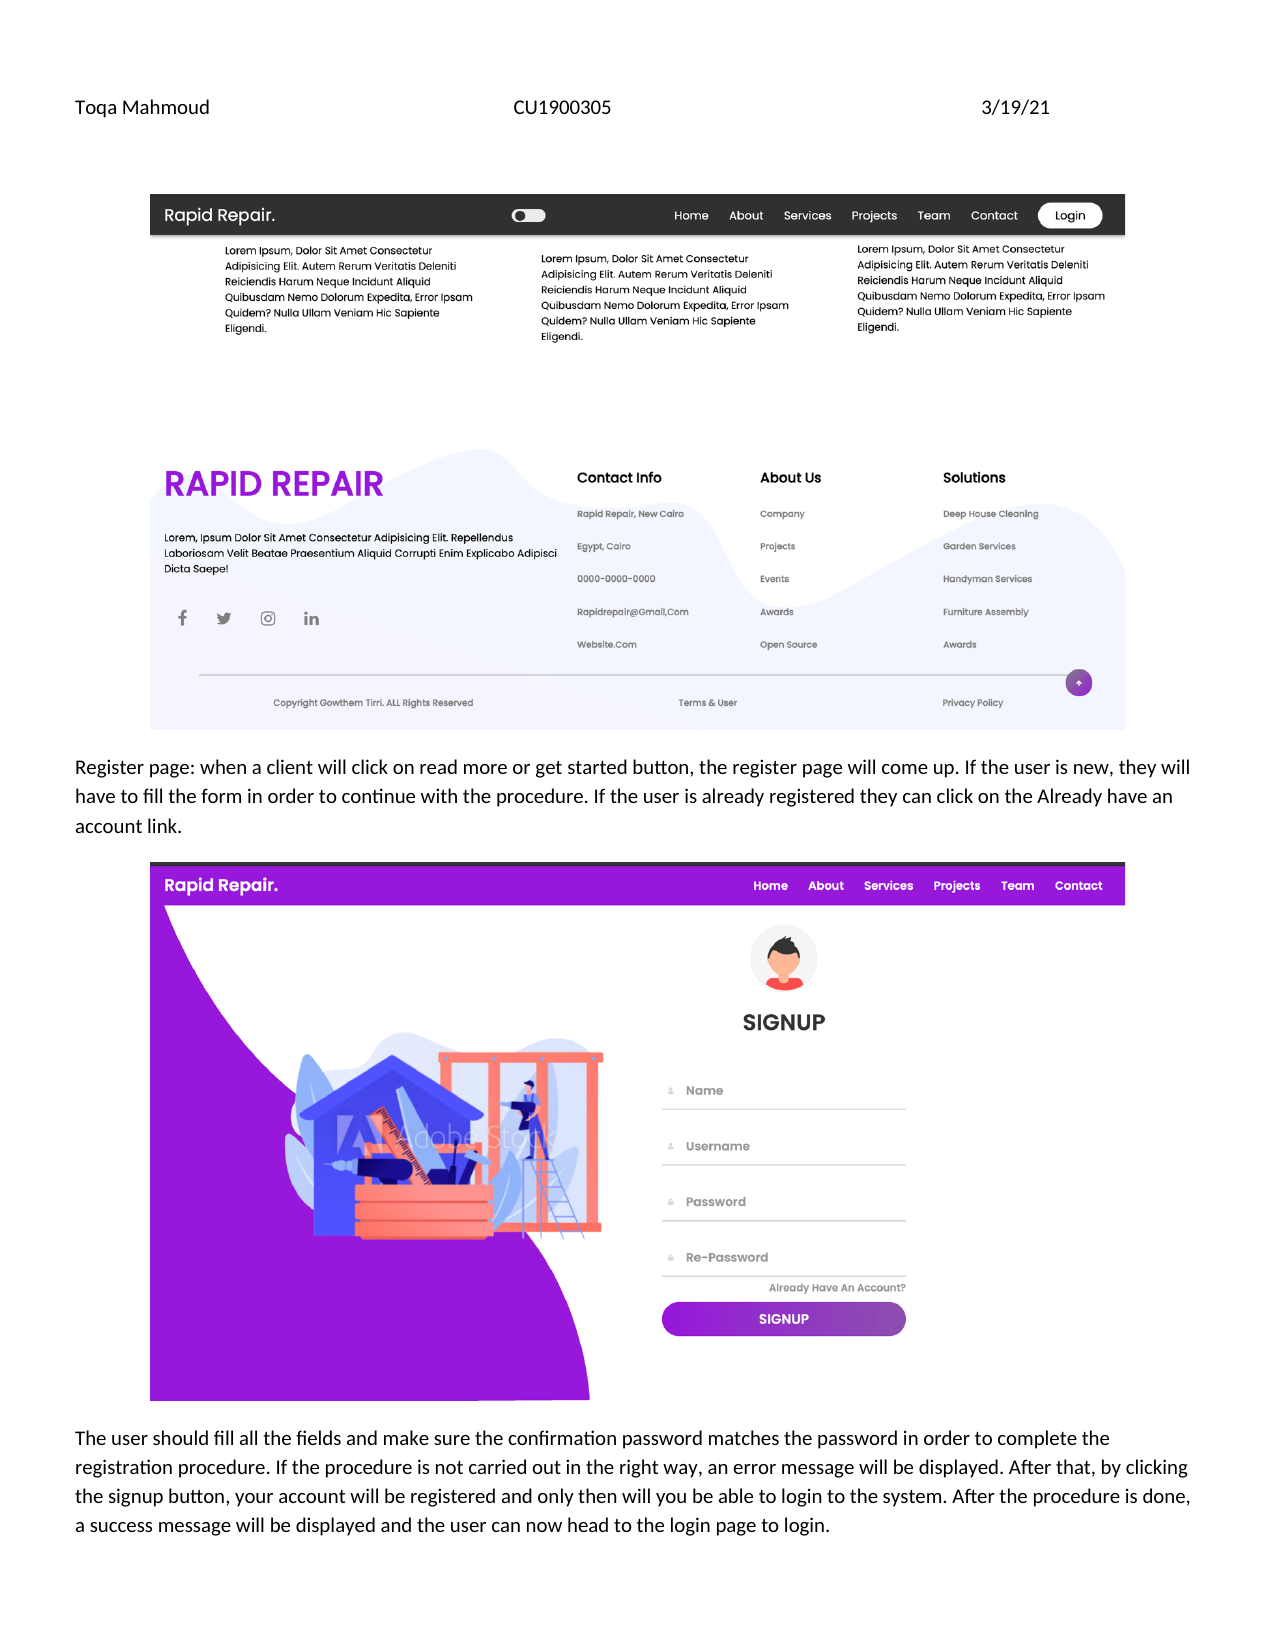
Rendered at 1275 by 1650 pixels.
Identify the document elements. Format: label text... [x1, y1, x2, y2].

text The user should fill all the fields and make sure the confirmation password matches the password in order to complete the registration procedure. If the procedure is not carried out in the right way, an error message will be displayed. After that, by clicking the signup button, your account will be registered and only then will you be able to login to the system. After the procedure is done, a success message will be displayed and the user can now head to the login page to login. [75, 1425, 1200, 1538]
text Register page: when a client will click on read more or get started button, the register page will come up. If the user is new, they will have to fill the form in order to continue with the procedure. If the user is already registered they can click on the Already have an account link. [75, 754, 1200, 838]
picture [150, 194, 1125, 730]
picture [150, 862, 1125, 1401]
